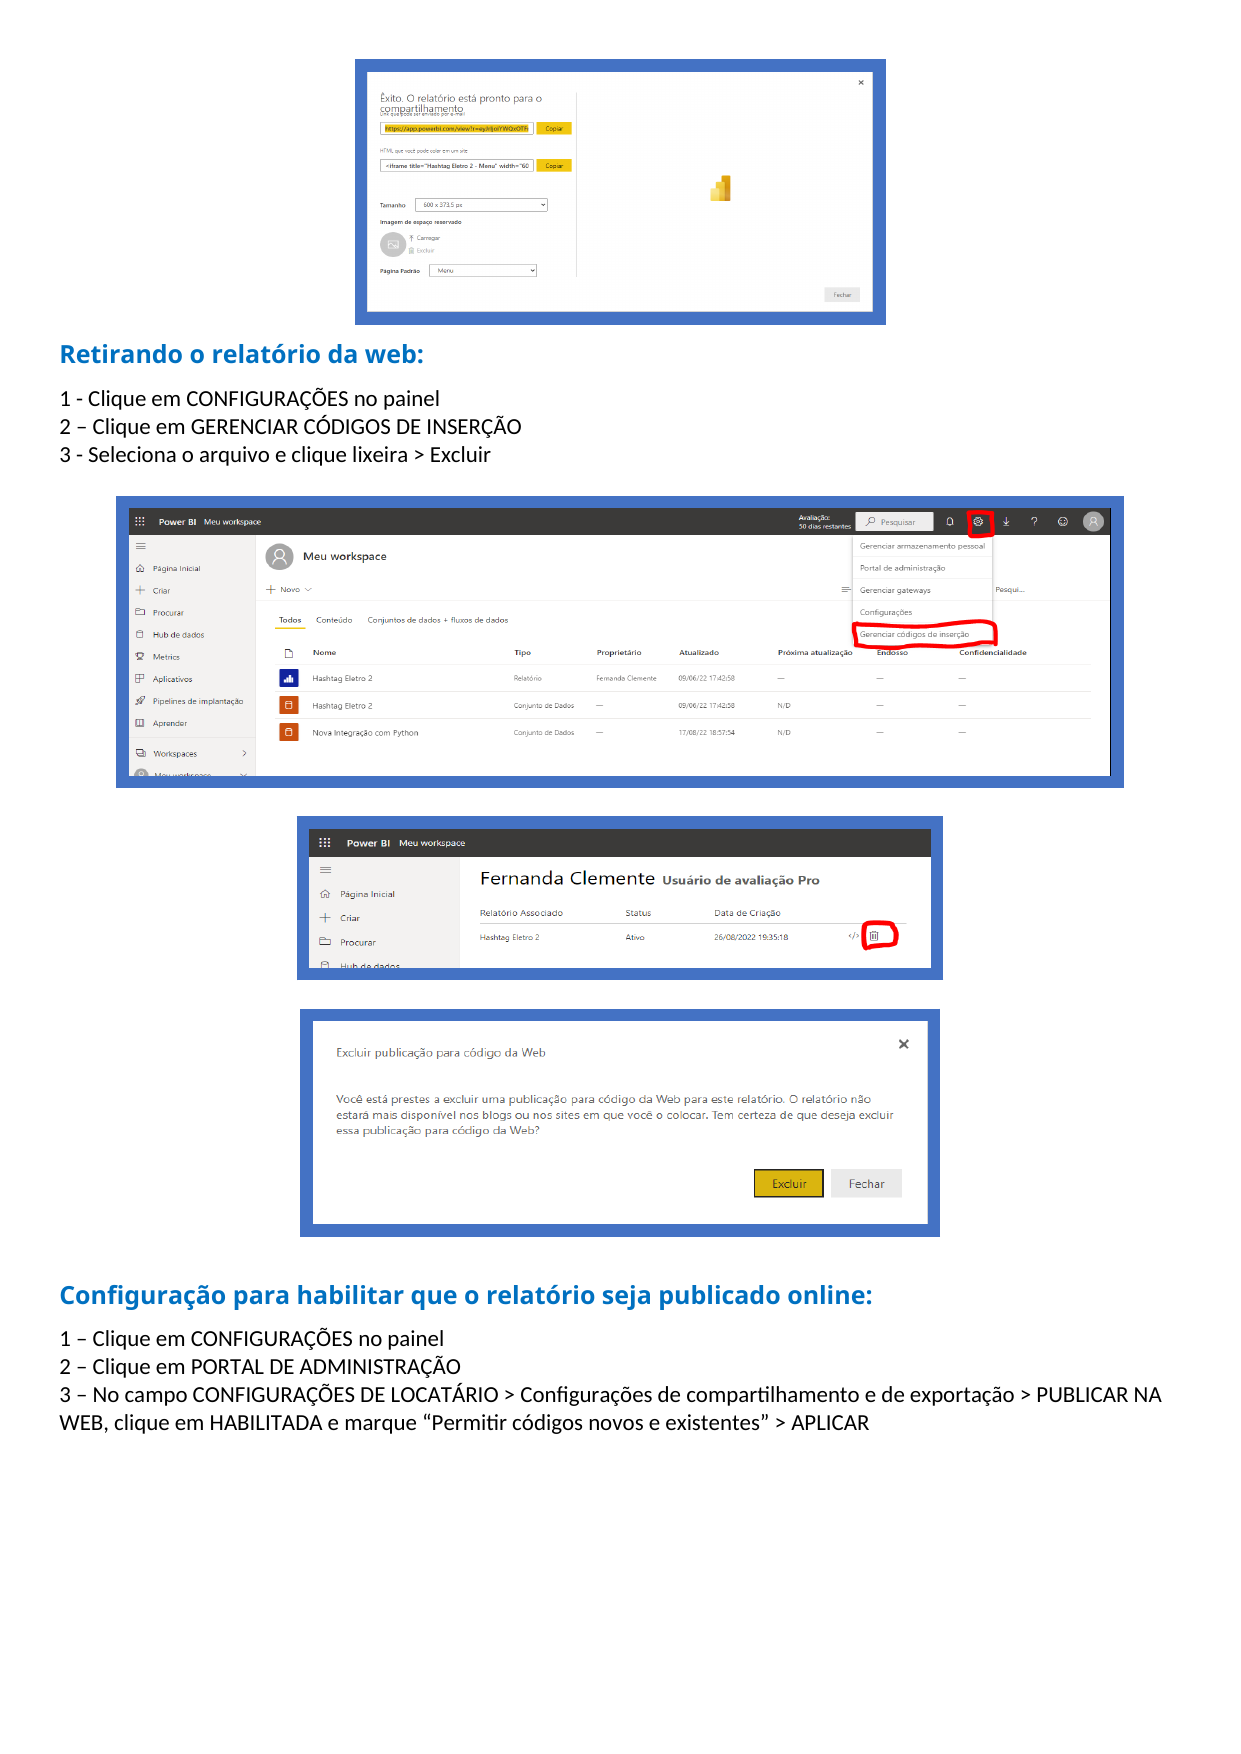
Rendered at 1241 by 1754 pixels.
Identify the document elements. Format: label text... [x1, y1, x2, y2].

text 3 - Seleciona o arquivo e clique lixeira > Excluir [59, 440, 1181, 468]
text 1 - Clique em CONFIGURAÇÕES no painel [59, 384, 1181, 412]
picture [313, 1021, 928, 1224]
text 1 – Clique em CONFIGURAÇÕES no painel [59, 1324, 1181, 1352]
picture [367, 72, 873, 312]
text 2 – Clique em PORTAL DE ADMINISTRAÇÃO [59, 1352, 1181, 1380]
text 2 – Clique em GERENCIAR CÓDIGOS DE INSERÇÃO [59, 412, 1181, 440]
subtitle Configuração para habilitar que o relatório seja publicado online: [59, 1277, 1181, 1311]
picture [309, 829, 931, 968]
subtitle Retirando o relatório da web: [59, 337, 1181, 371]
text 3 – No campo CONFIGURAÇÕES DE LOCATÁRIO > Configurações de compartilhamento e de exportação > PUBLICAR NA WEB, clique em HABILITADA e marque “Permitir códigos novos e existentes” > APLICAR [59, 1380, 1181, 1436]
picture [129, 508, 1111, 776]
